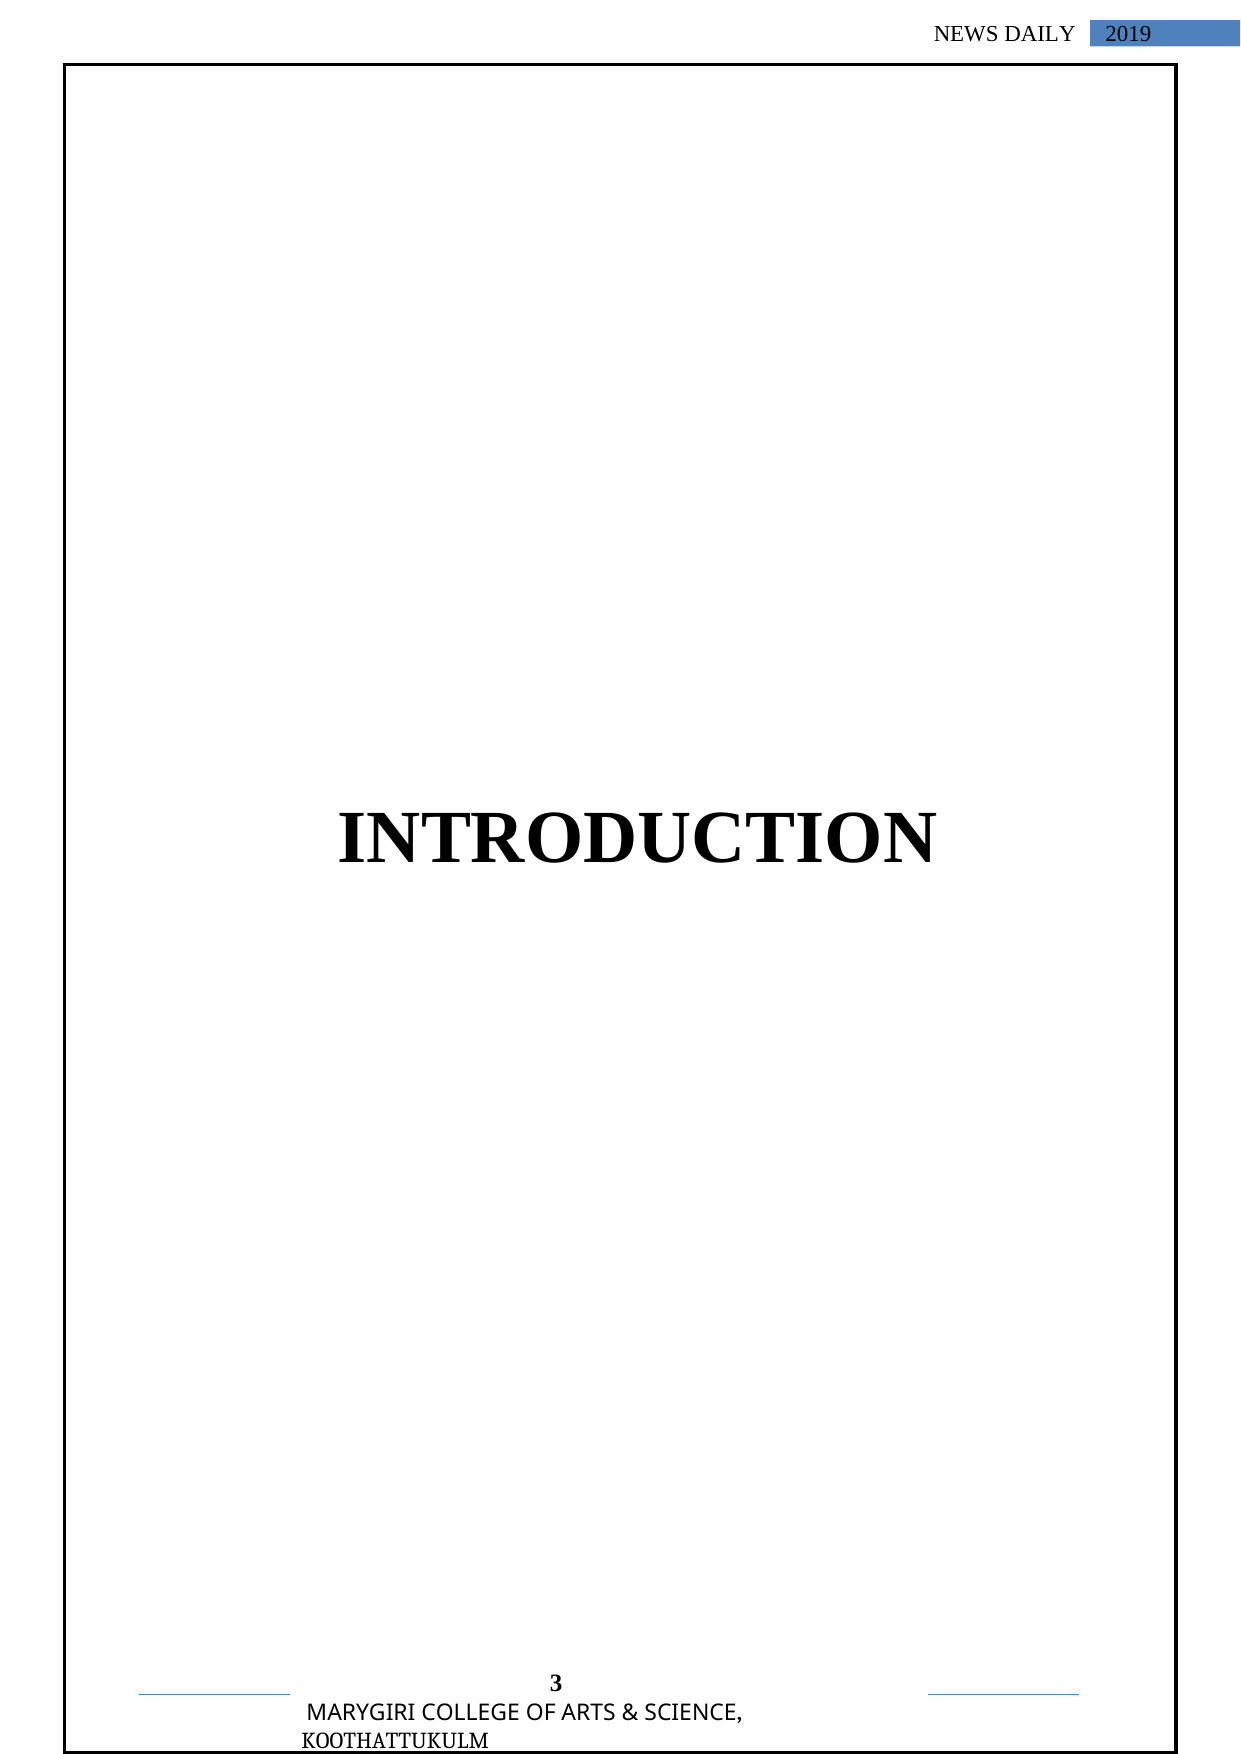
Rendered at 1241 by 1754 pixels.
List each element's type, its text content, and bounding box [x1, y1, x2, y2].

text INTRODUCTION [300, 792, 1090, 878]
